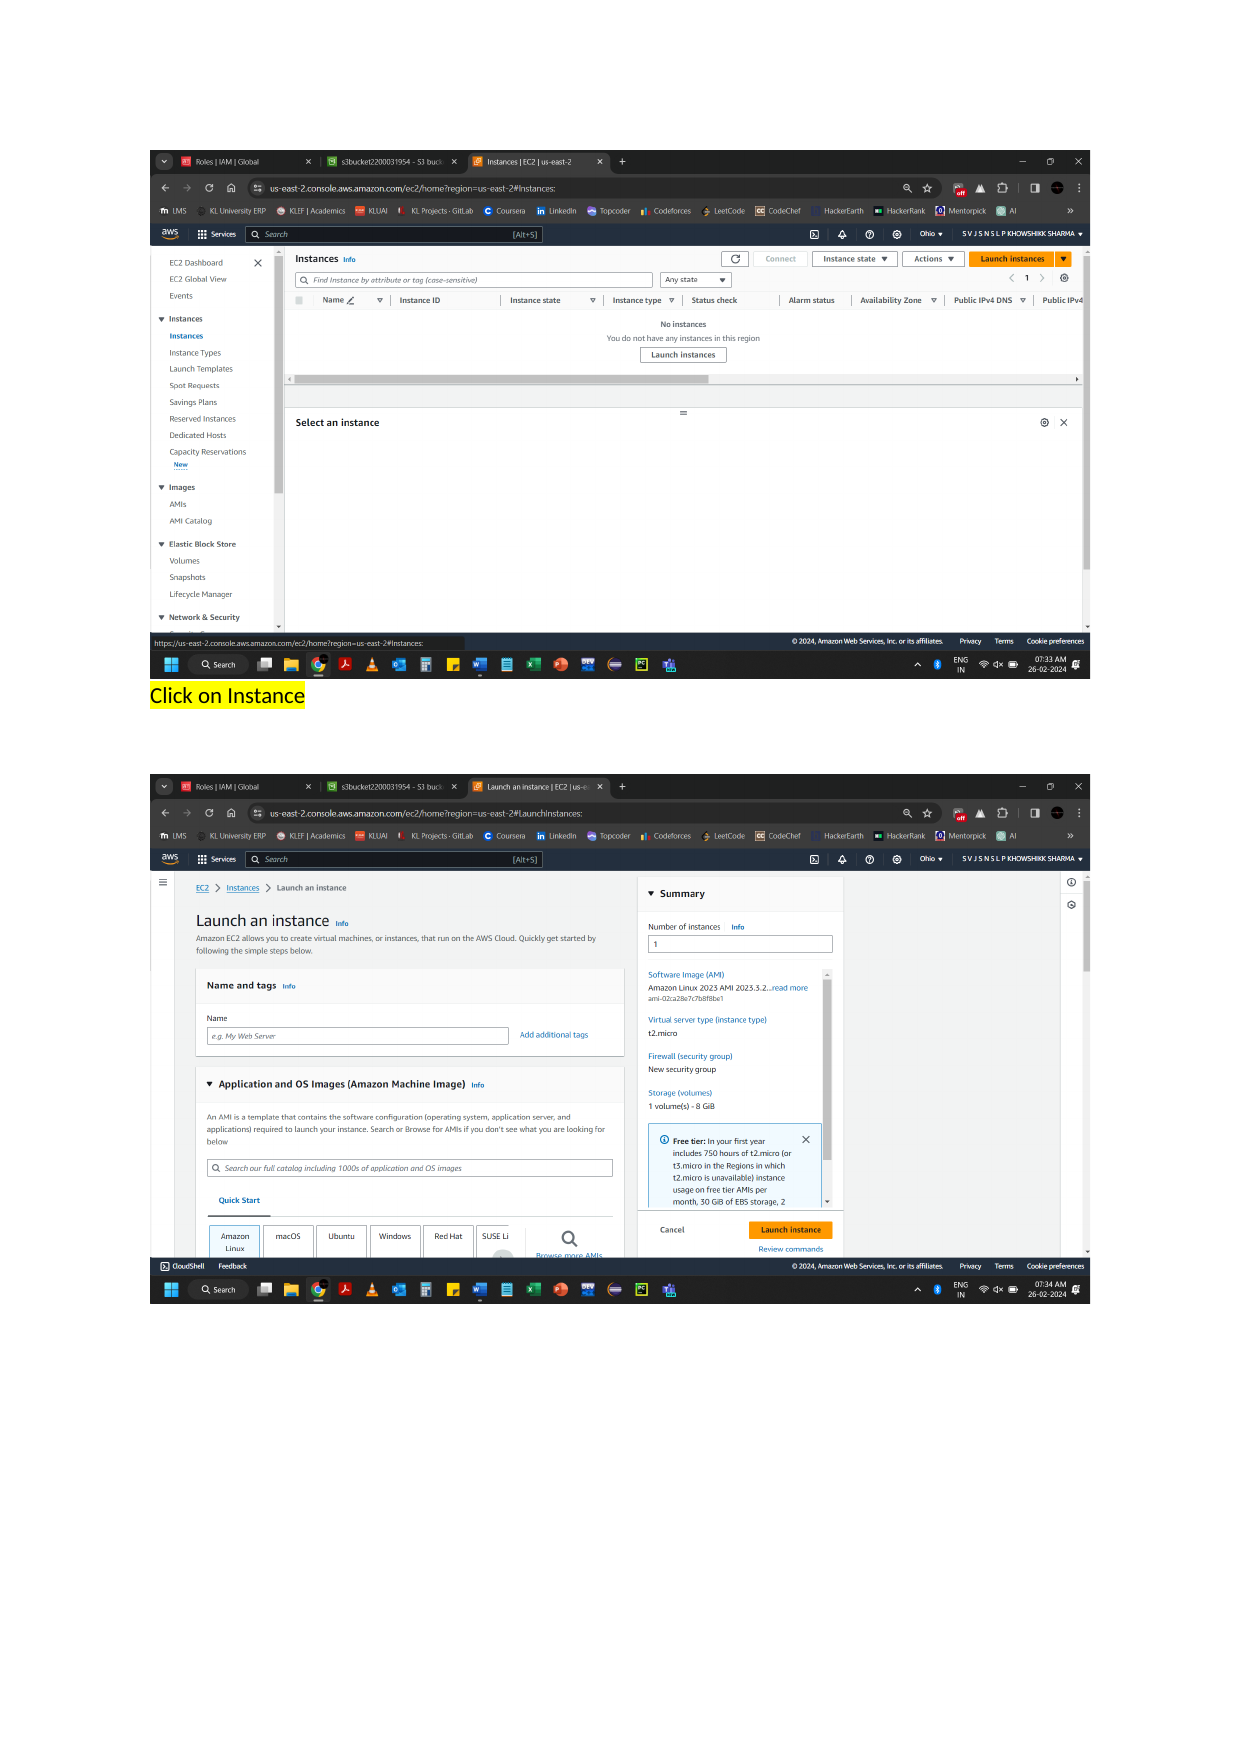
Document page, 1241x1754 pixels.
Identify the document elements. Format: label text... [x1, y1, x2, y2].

picture [150, 774, 1091, 1304]
text Click on Instance [150, 679, 1090, 709]
picture [150, 150, 1091, 679]
